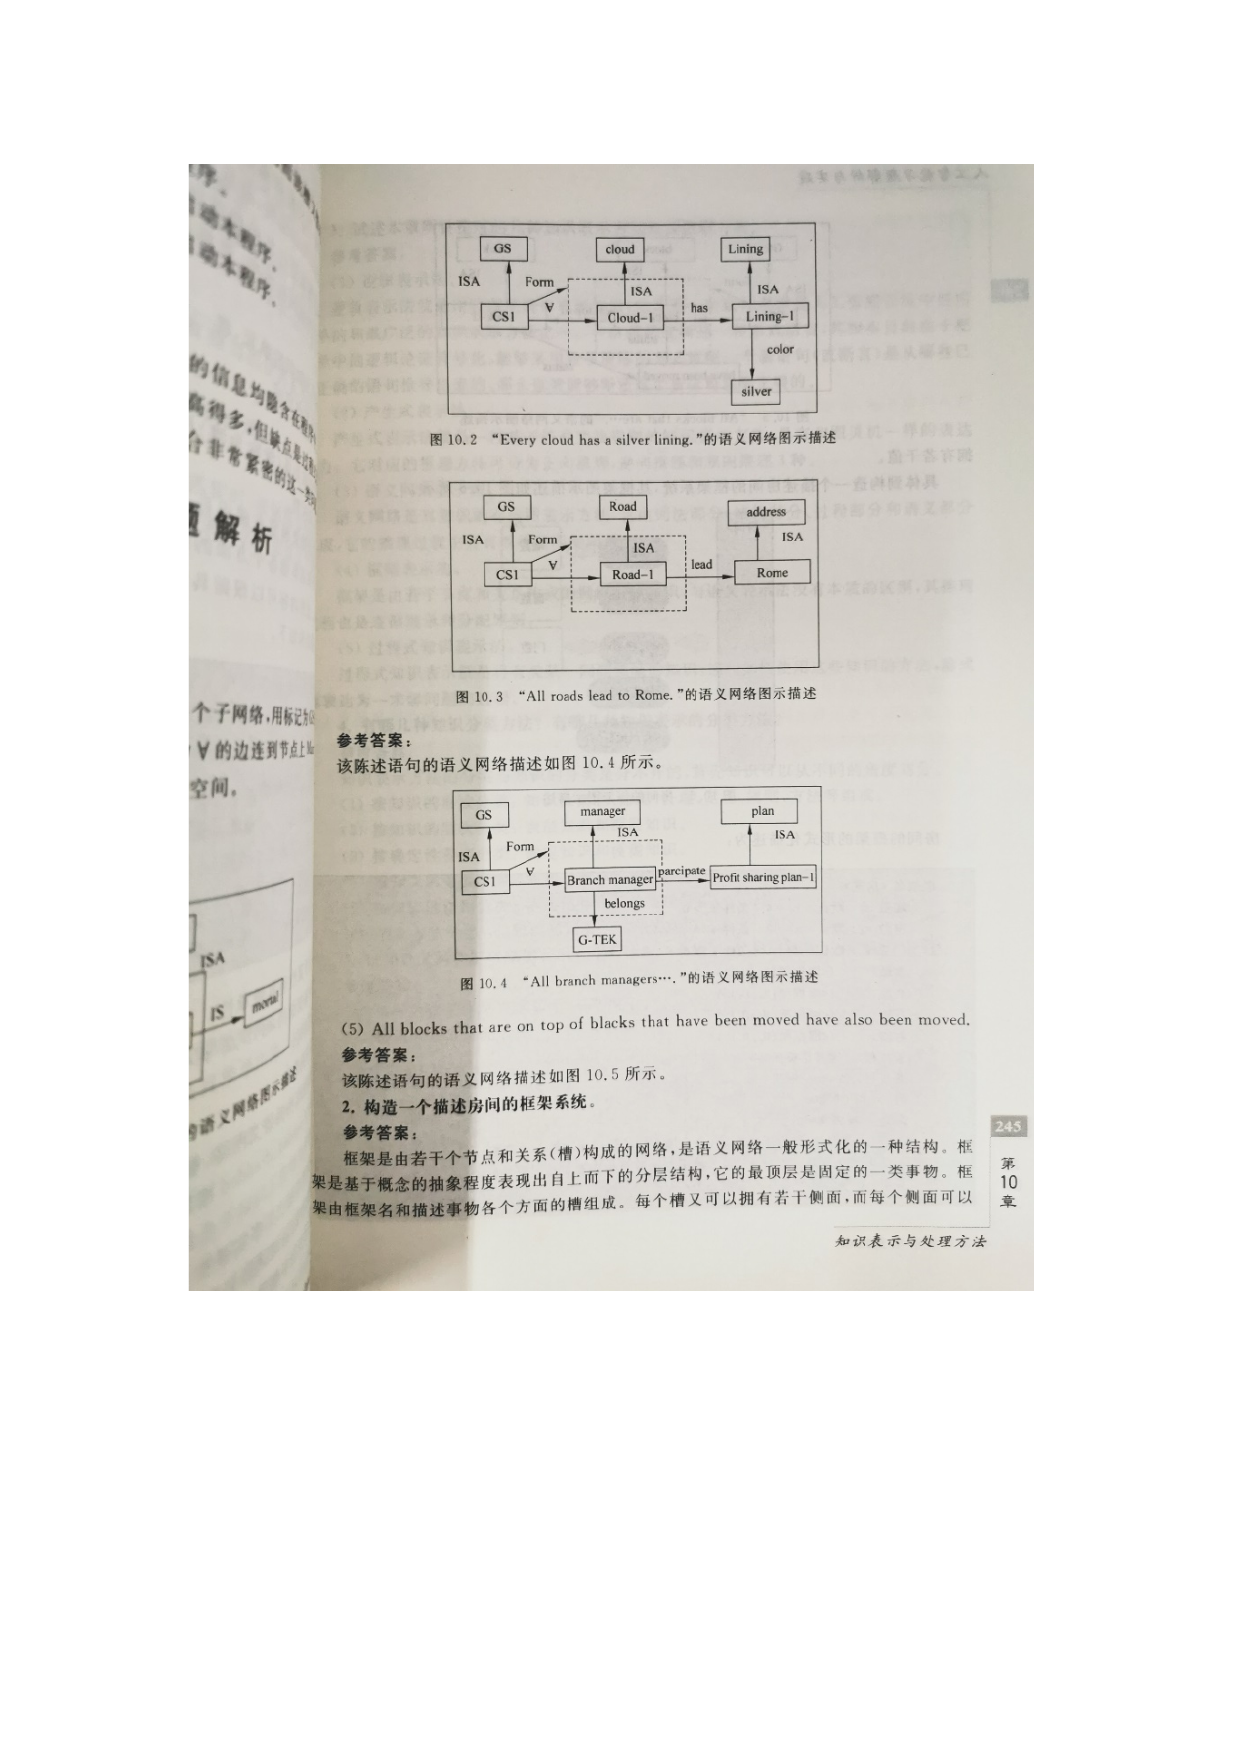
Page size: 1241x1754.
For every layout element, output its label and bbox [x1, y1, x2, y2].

picture [189, 165, 1034, 1290]
